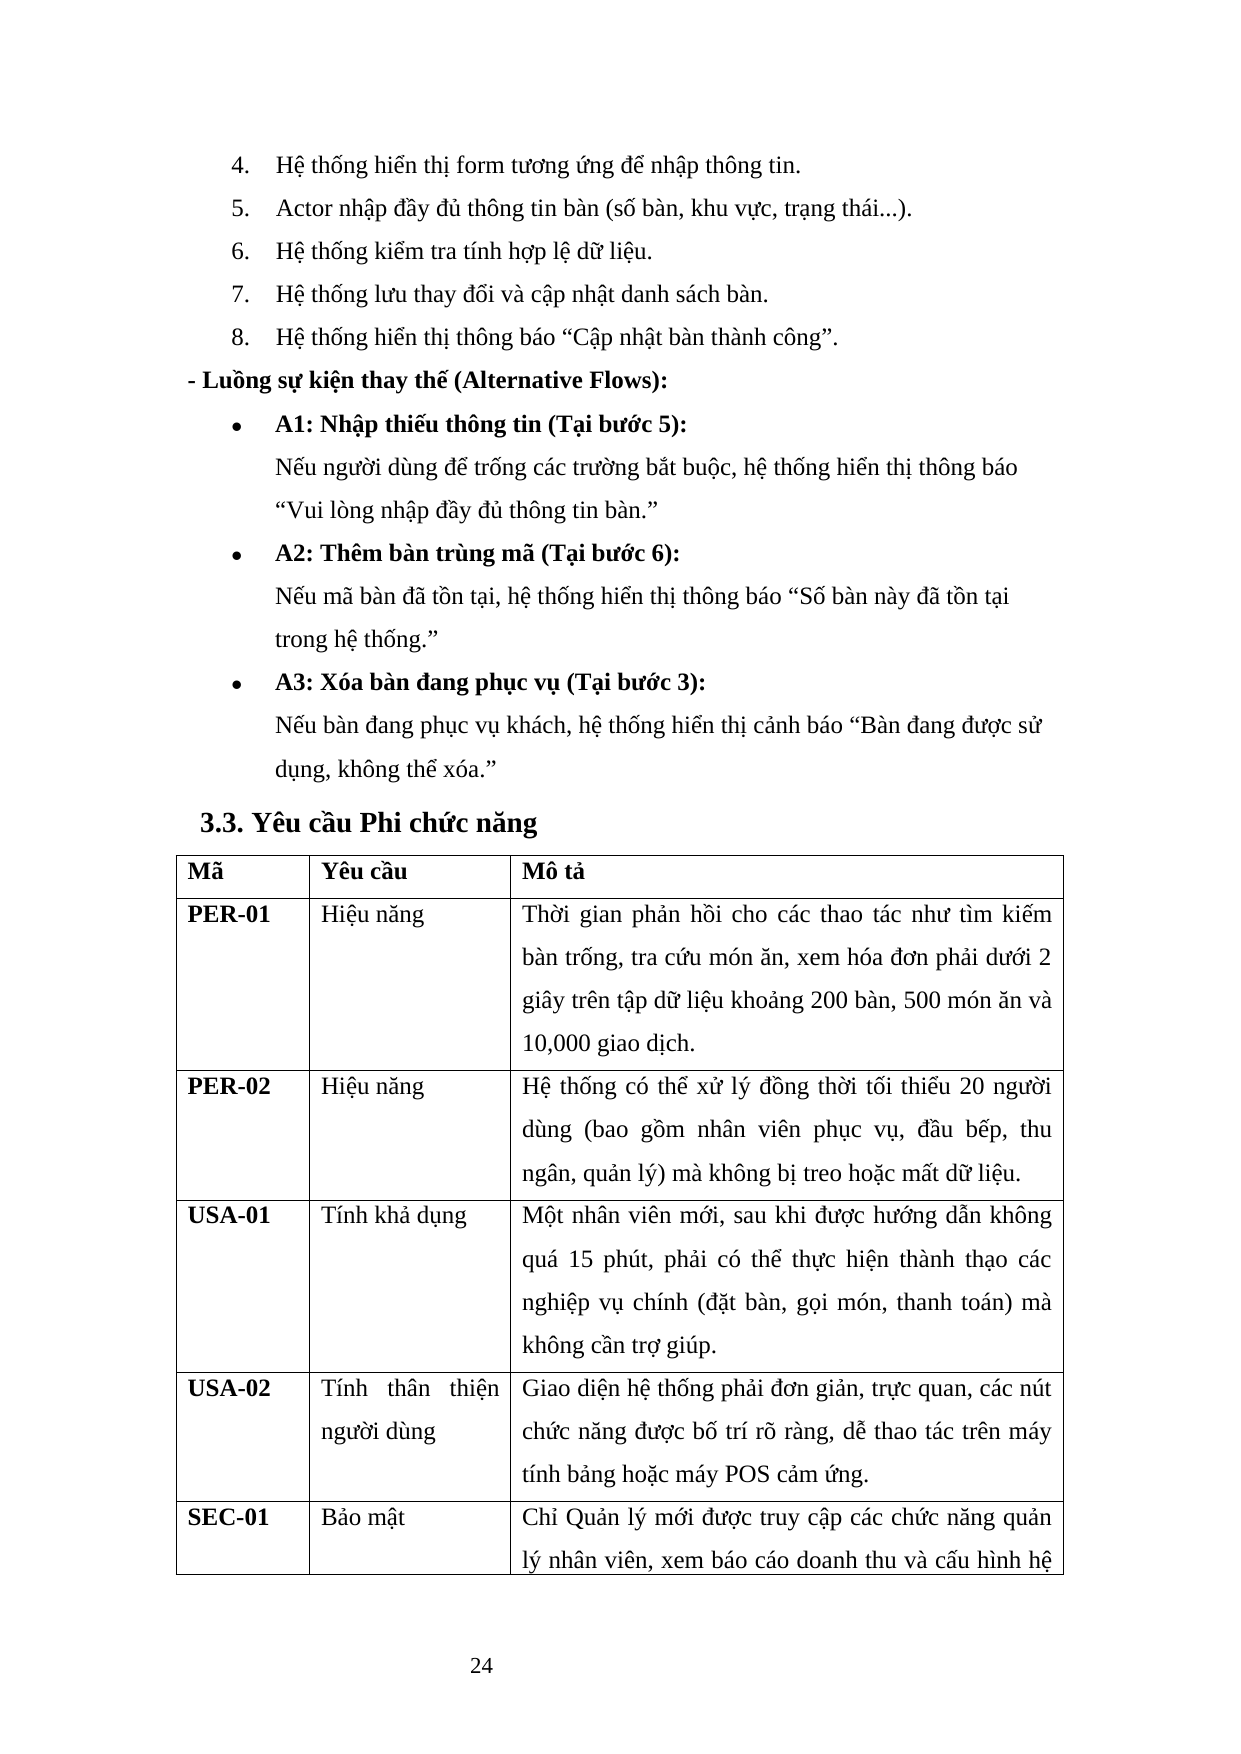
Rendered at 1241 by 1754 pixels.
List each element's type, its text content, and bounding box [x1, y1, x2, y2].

table_cell Hệ thống có thể xử lý đồng thời tối thiểu 20 người dùng (bao gồm nhân viên phục vụ, đầu bếp, thu ngân, quản lý) mà không bị treo hoặc mất dữ liệu. [511, 1071, 1063, 1199]
table_cell PER-01 [177, 899, 309, 1070]
table_cell PER-02 [177, 1071, 309, 1199]
table_cell Giao diện hệ thống phải đơn giản, trực quan, các nút chức năng được bố trí rõ ràng, dễ thao tác trên máy tính bảng hoặc máy POS cảm ứng. [511, 1373, 1063, 1501]
list A1: Nhập thiếu thông tin (Tại bước 5): Nếu người dùng để trống các trường bắt buộc, hệ thống hiển thị thông báo “Vui lòng nhập đầy đủ thông tin bàn.” [231, 409, 1053, 524]
list A2: Thêm bàn trùng mã (Tại bước 6): Nếu mã bàn đã tồn tại, hệ thống hiển thị thông báo “Số bàn này đã tồn tại trong hệ thống.” [231, 538, 1053, 653]
table_cell Một nhân viên mới, sau khi được hướng dẫn không quá 15 phút, phải có thể thực hiện thành thạo các nghiệp vụ chính (đặt bàn, gọi món, thanh toán) mà không cần trợ giúp. [511, 1201, 1063, 1372]
table_header Mã [177, 856, 309, 898]
list Hệ thống hiển thị form tương ứng để nhập thông tin. [231, 150, 1053, 179]
list Hệ thống kiểm tra tính hợp lệ dữ liệu. [231, 236, 1053, 265]
table_cell Tính khả dụng [310, 1201, 510, 1372]
list Hệ thống lưu thay đổi và cập nhật danh sách bàn. [231, 279, 1053, 308]
list A3: Xóa bàn đang phục vụ (Tại bước 3): Nếu bàn đang phục vụ khách, hệ thống hiển thị cảnh báo “Bàn đang được sử dụng, không thể xóa.” [231, 667, 1053, 782]
table_header Mô tả [511, 856, 1063, 898]
list Actor nhập đầy đủ thông tin bàn (số bàn, khu vực, trạng thái...). [231, 193, 1053, 222]
table_cell Bảo mật [310, 1502, 510, 1574]
table_header Yêu cầu [310, 856, 510, 898]
table_cell SEC-01 [177, 1502, 309, 1574]
table_cell USA-01 [177, 1201, 309, 1372]
table_cell Hiệu năng [310, 1071, 510, 1199]
text - Luồng sự kiện thay thế (Alternative Flows): [187, 366, 1053, 394]
list Hệ thống hiển thị thông báo “Cập nhật bàn thành công”. [231, 322, 1053, 351]
subtitle 3.3. Yêu cầu Phi chức năng [200, 805, 1053, 838]
table_cell Hiệu năng [310, 899, 510, 1070]
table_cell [511, 1502, 1063, 1574]
table_cell Tính thân thiện người dùng [310, 1373, 510, 1501]
table_cell USA-02 [177, 1373, 309, 1501]
table_cell Thời gian phản hồi cho các thao tác như tìm kiếm bàn trống, tra cứu món ăn, xem hóa đơn phải dưới 2 giây trên tập dữ liệu khoảng 200 bàn, 500 món ăn và 10,000 giao dịch. [511, 899, 1063, 1070]
